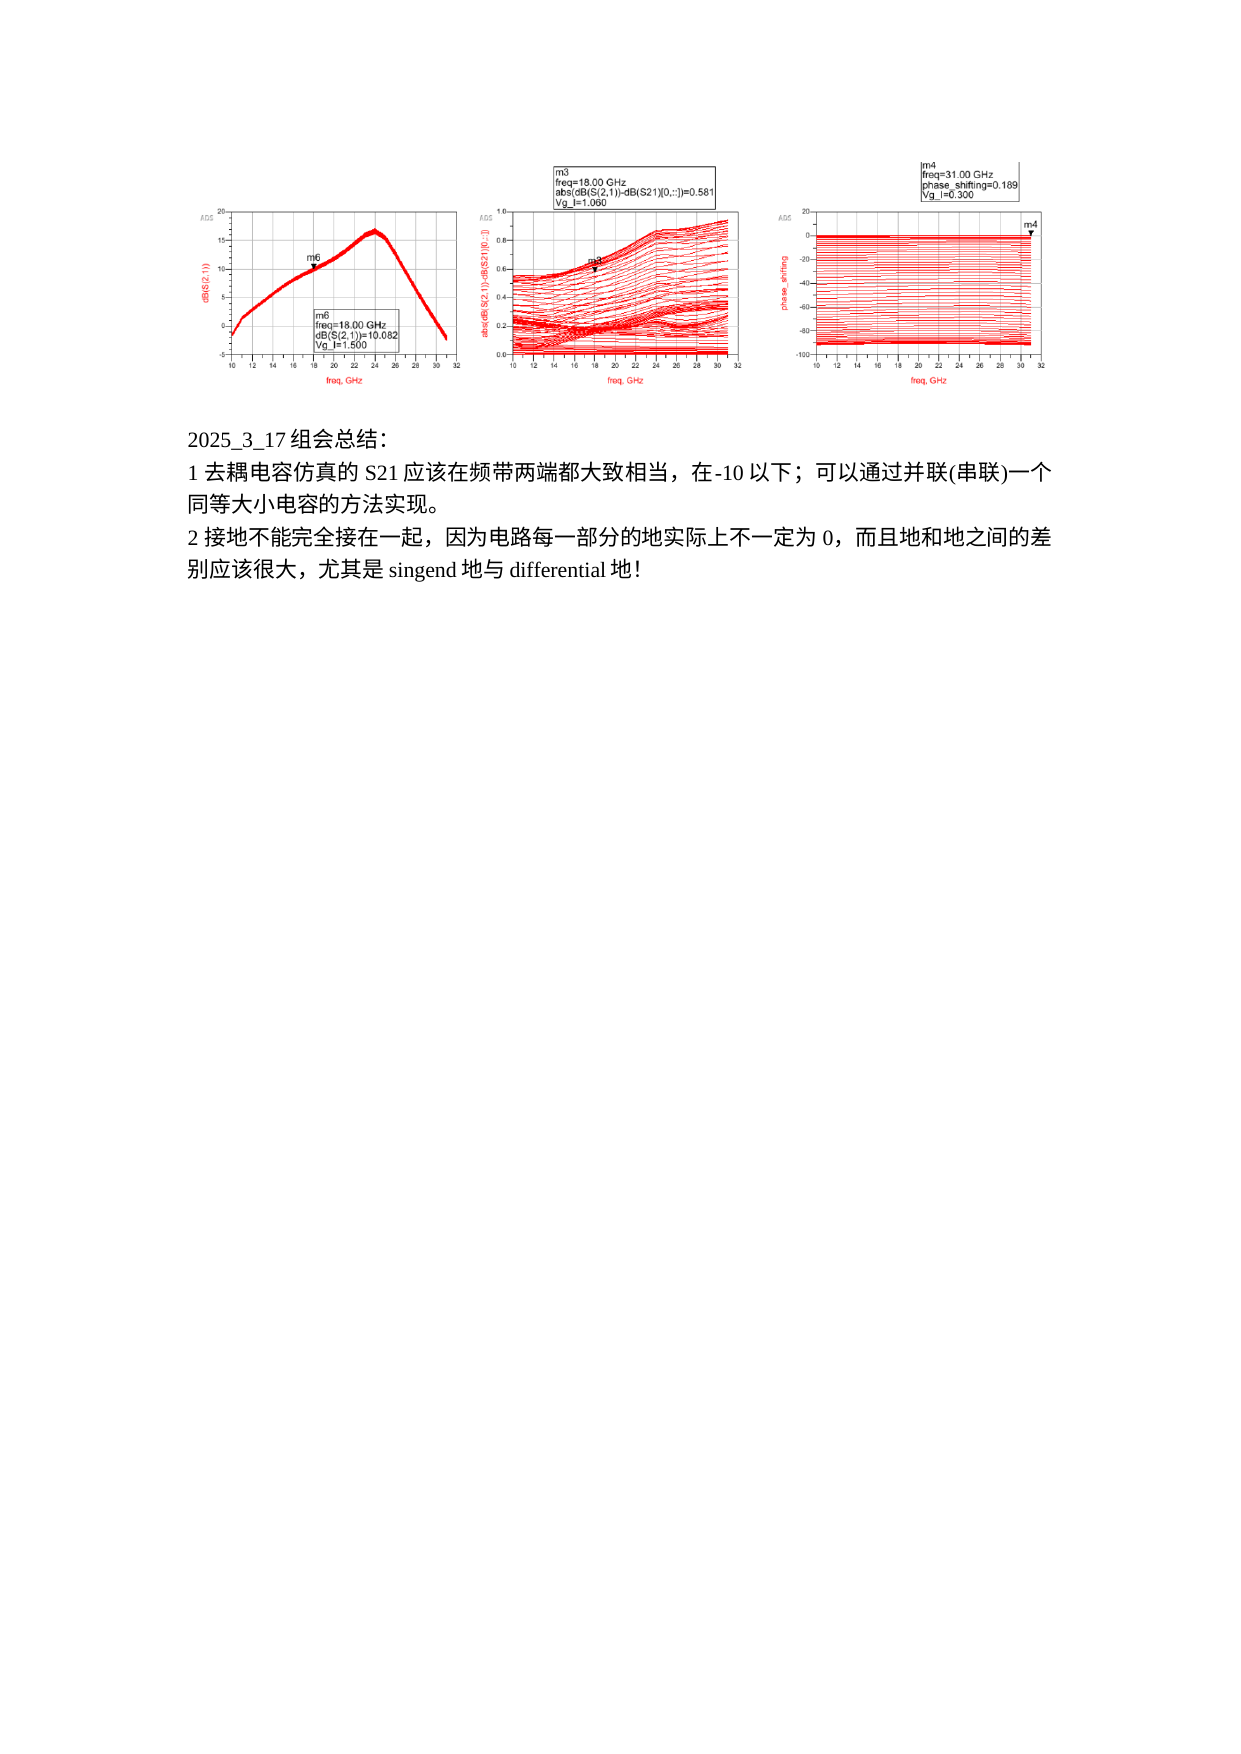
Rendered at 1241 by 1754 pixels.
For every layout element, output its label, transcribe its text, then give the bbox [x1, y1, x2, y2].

text 2025_3_17组会总结： [187, 422, 1053, 454]
picture [187, 162, 1053, 393]
text 2 接地不能完全接在一起，因为电路每一部分的地实际上不一定为0，而且地和地之间的差别应该很大，尤其是singend地与differential地！ [187, 519, 1053, 584]
text 1 去耦电容仿真的S21应该在频带两端都大致相当，在-10以下；可以通过并联(串联)一个同等大小电容的方法实现。 [187, 454, 1053, 519]
